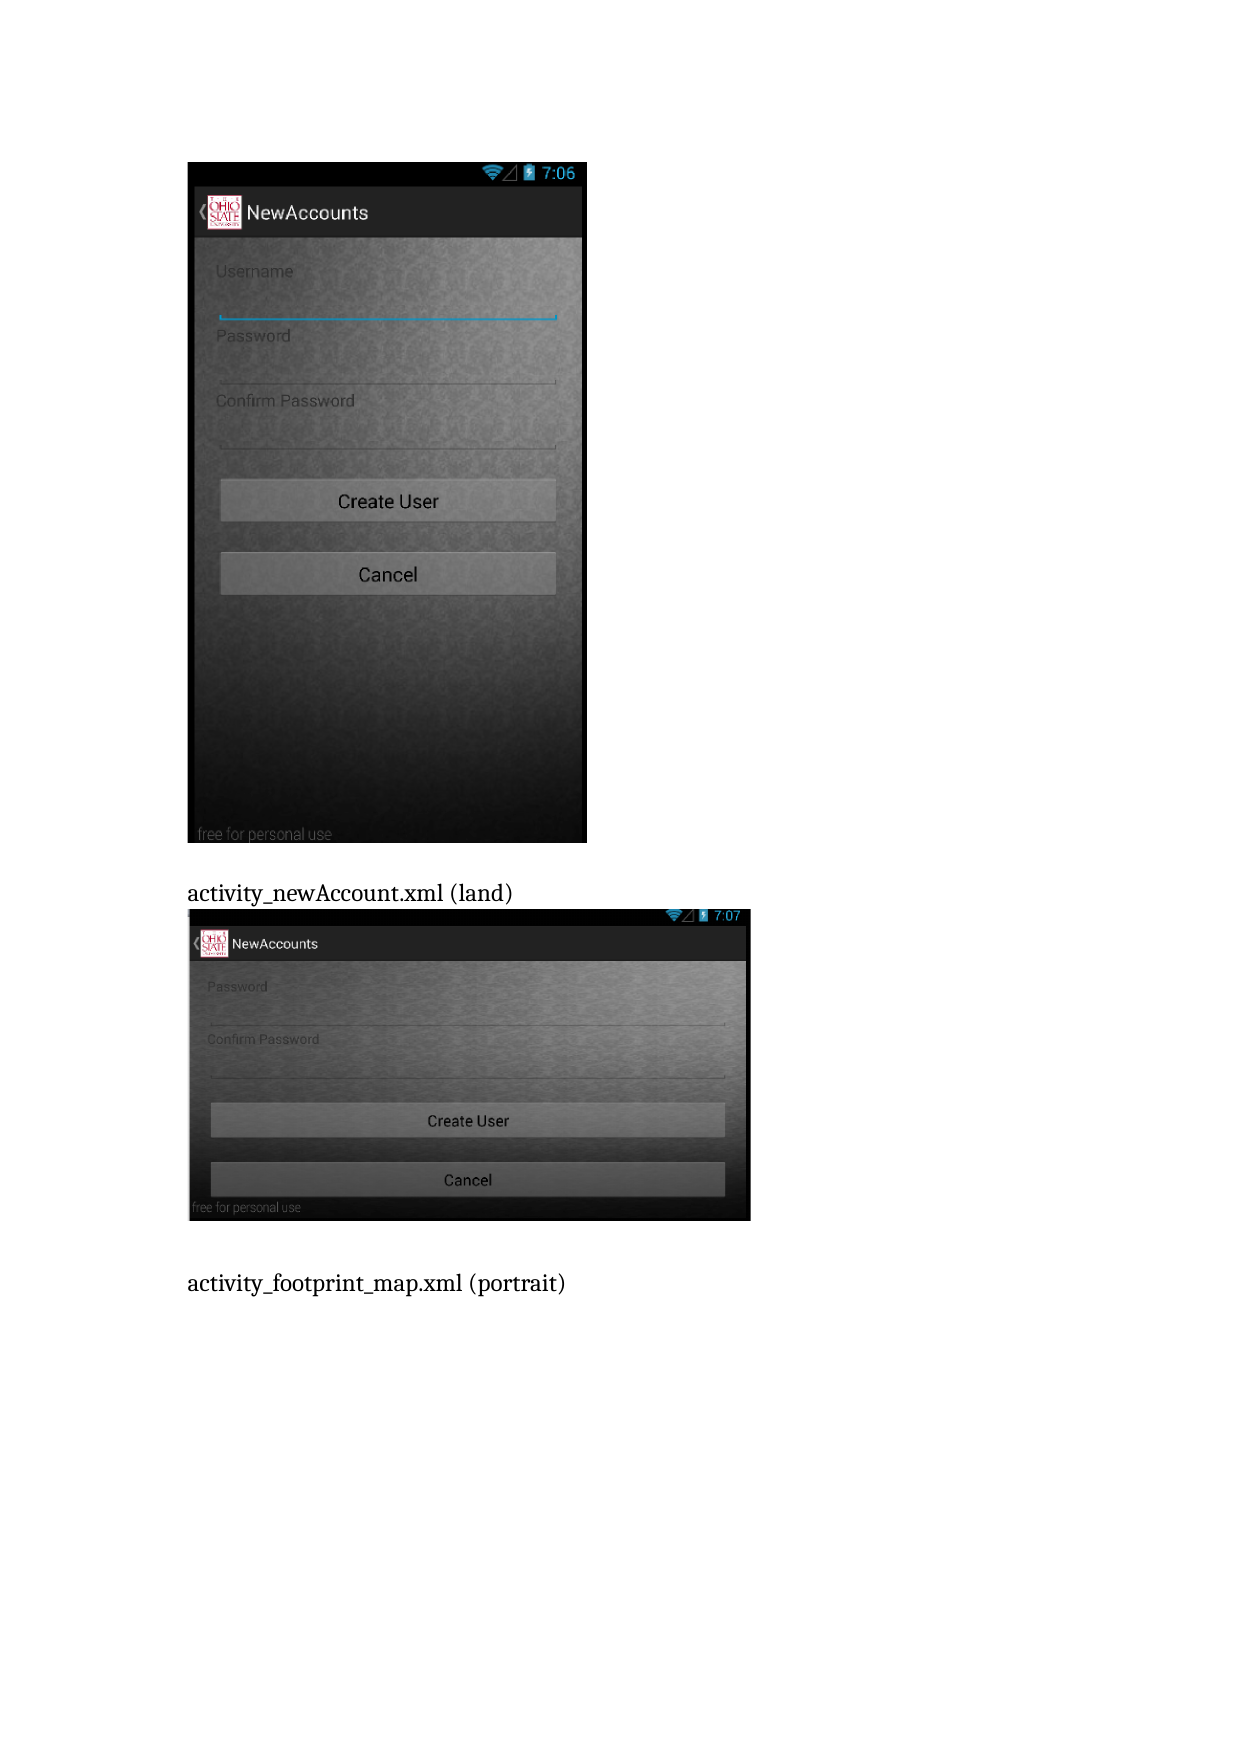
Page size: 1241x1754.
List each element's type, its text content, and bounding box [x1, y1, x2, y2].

text activity_footprint_map.xml (portrait) [187, 1267, 1053, 1299]
picture [187, 162, 587, 843]
text activity_newAccount.xml (land) [187, 877, 1053, 909]
picture [187, 909, 751, 1221]
